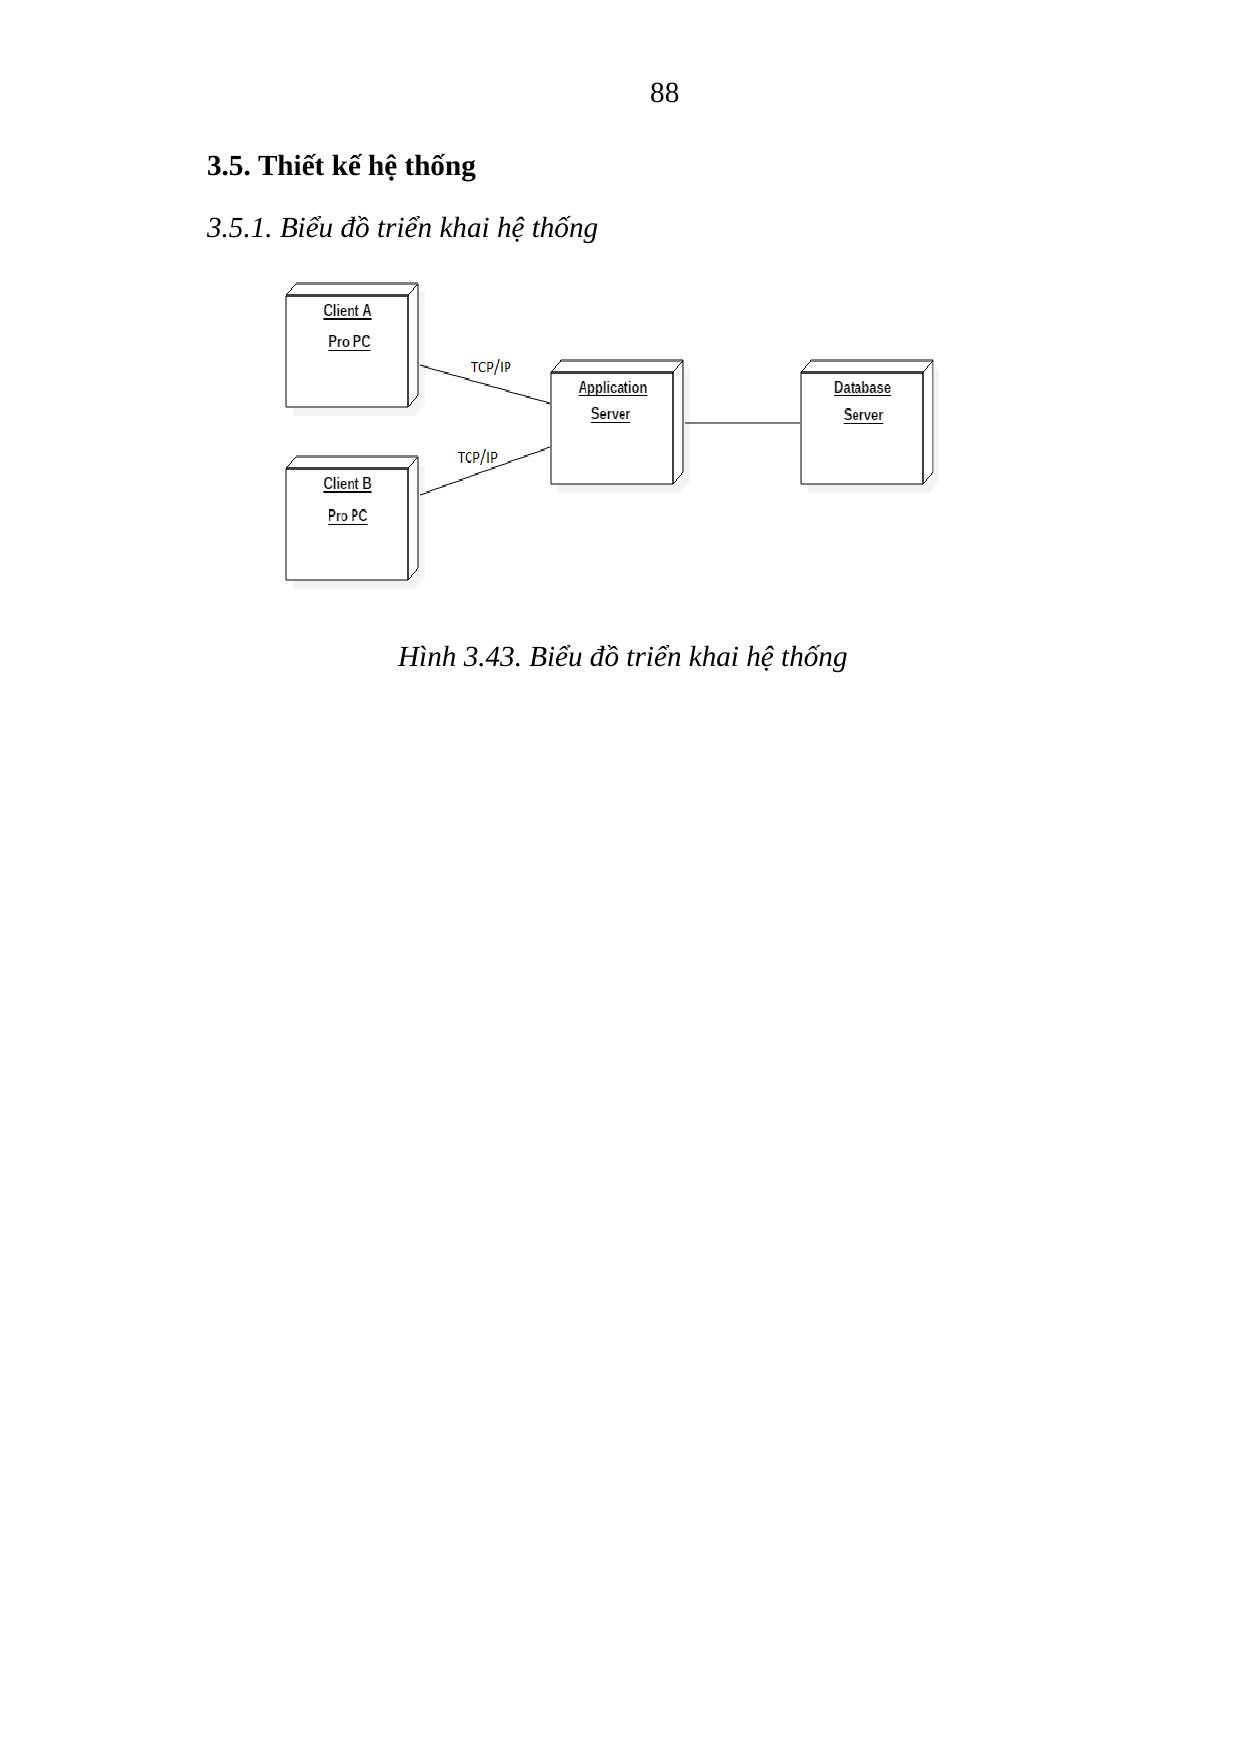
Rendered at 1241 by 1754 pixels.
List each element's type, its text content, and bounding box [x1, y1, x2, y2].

subtitle Thiết kế hệ thống [207, 148, 1122, 181]
subtitle Biểu đồ triển khai hệ thống [207, 211, 1122, 244]
picture [276, 272, 972, 630]
